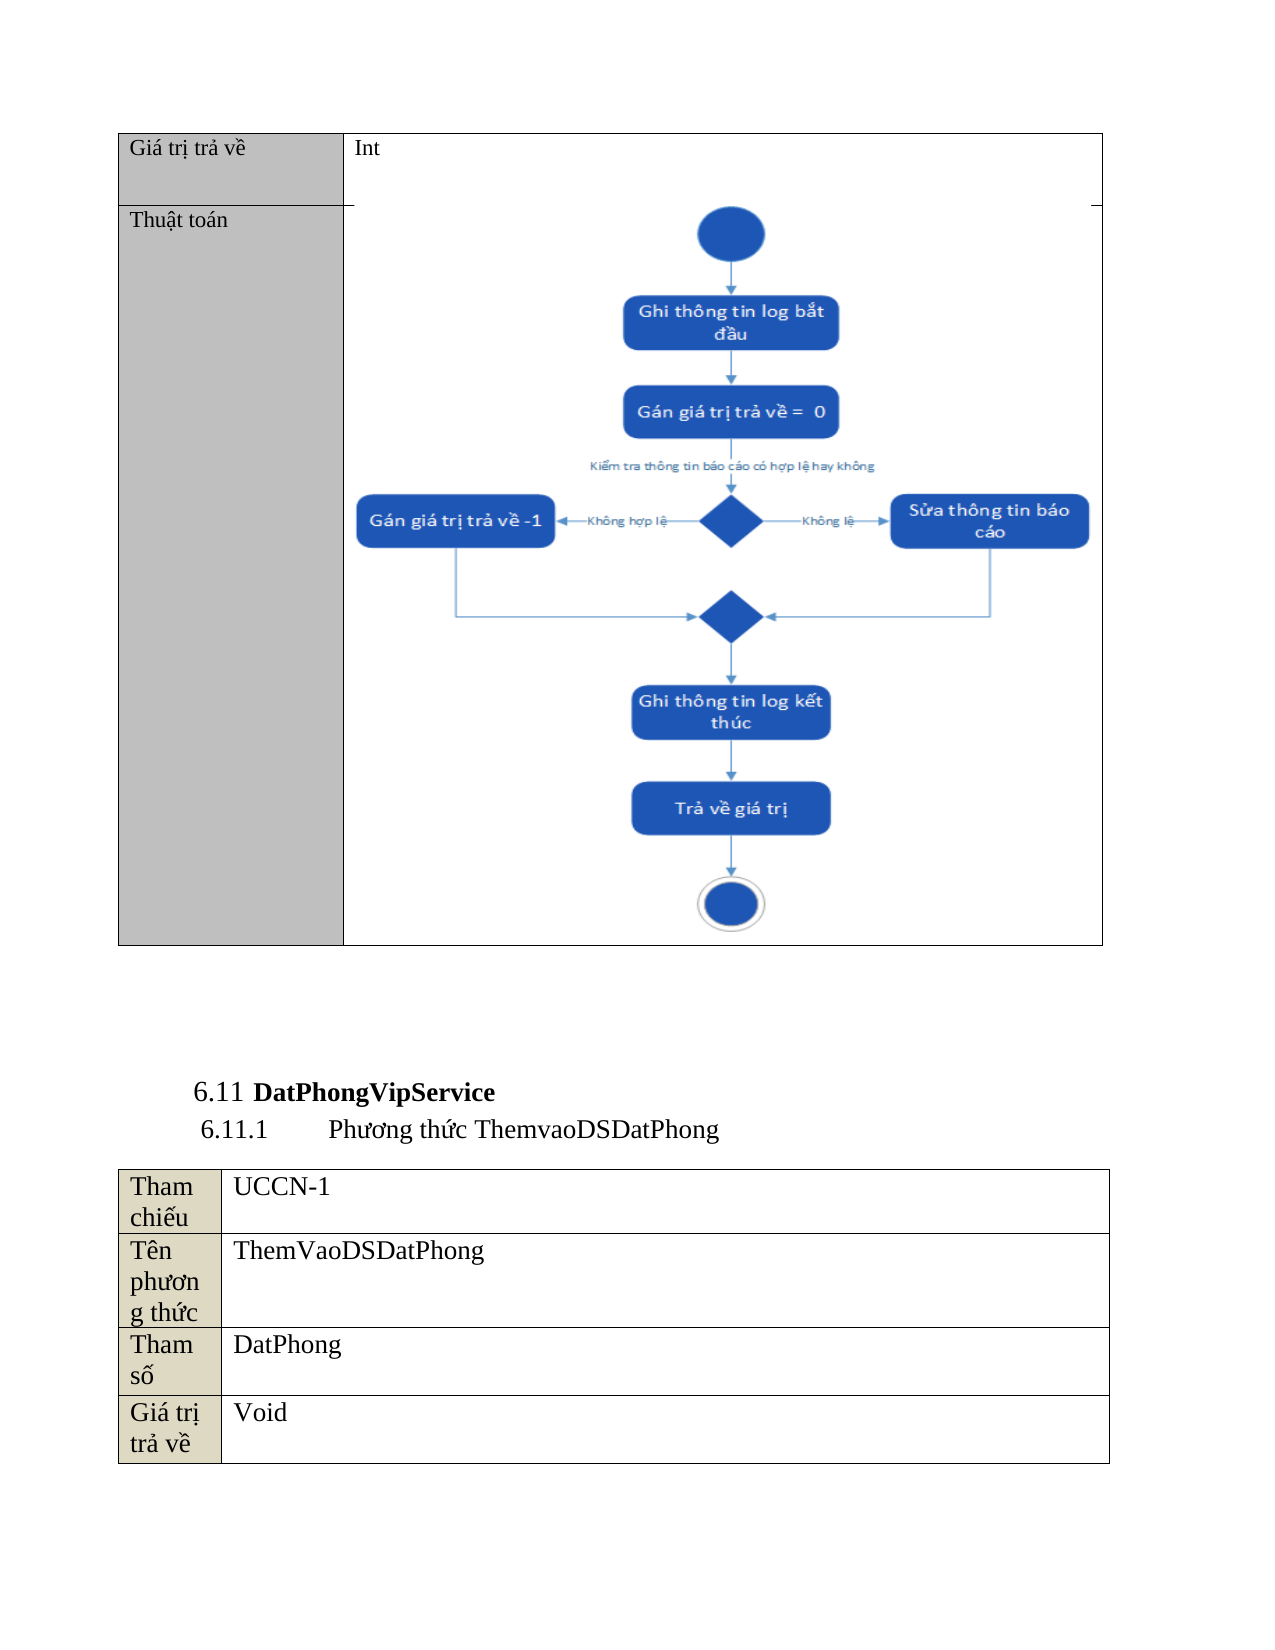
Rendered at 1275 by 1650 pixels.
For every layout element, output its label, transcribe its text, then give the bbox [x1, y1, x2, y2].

table_header Tham chiếu [119, 1170, 221, 1233]
text DatPhongVipService [193, 1074, 1137, 1108]
table_header UCCN-1 [222, 1170, 1109, 1233]
table_cell Int [344, 134, 1102, 205]
list Phương thức ThemvaoDSDatPhong [268, 1113, 1137, 1144]
table_cell Giá trị trả về [119, 134, 343, 205]
table_cell ThemVaoDSDatPhong [222, 1234, 1109, 1327]
table_cell [344, 206, 1102, 945]
table_cell Void [222, 1396, 1109, 1463]
table_cell Giá trị trả về [119, 1396, 221, 1463]
table_cell Tên phương thức [119, 1234, 221, 1327]
table_cell Tham số [119, 1328, 221, 1395]
table_cell DatPhong [222, 1328, 1109, 1395]
table_cell Thuật toán [119, 206, 343, 945]
picture [354, 205, 1092, 933]
